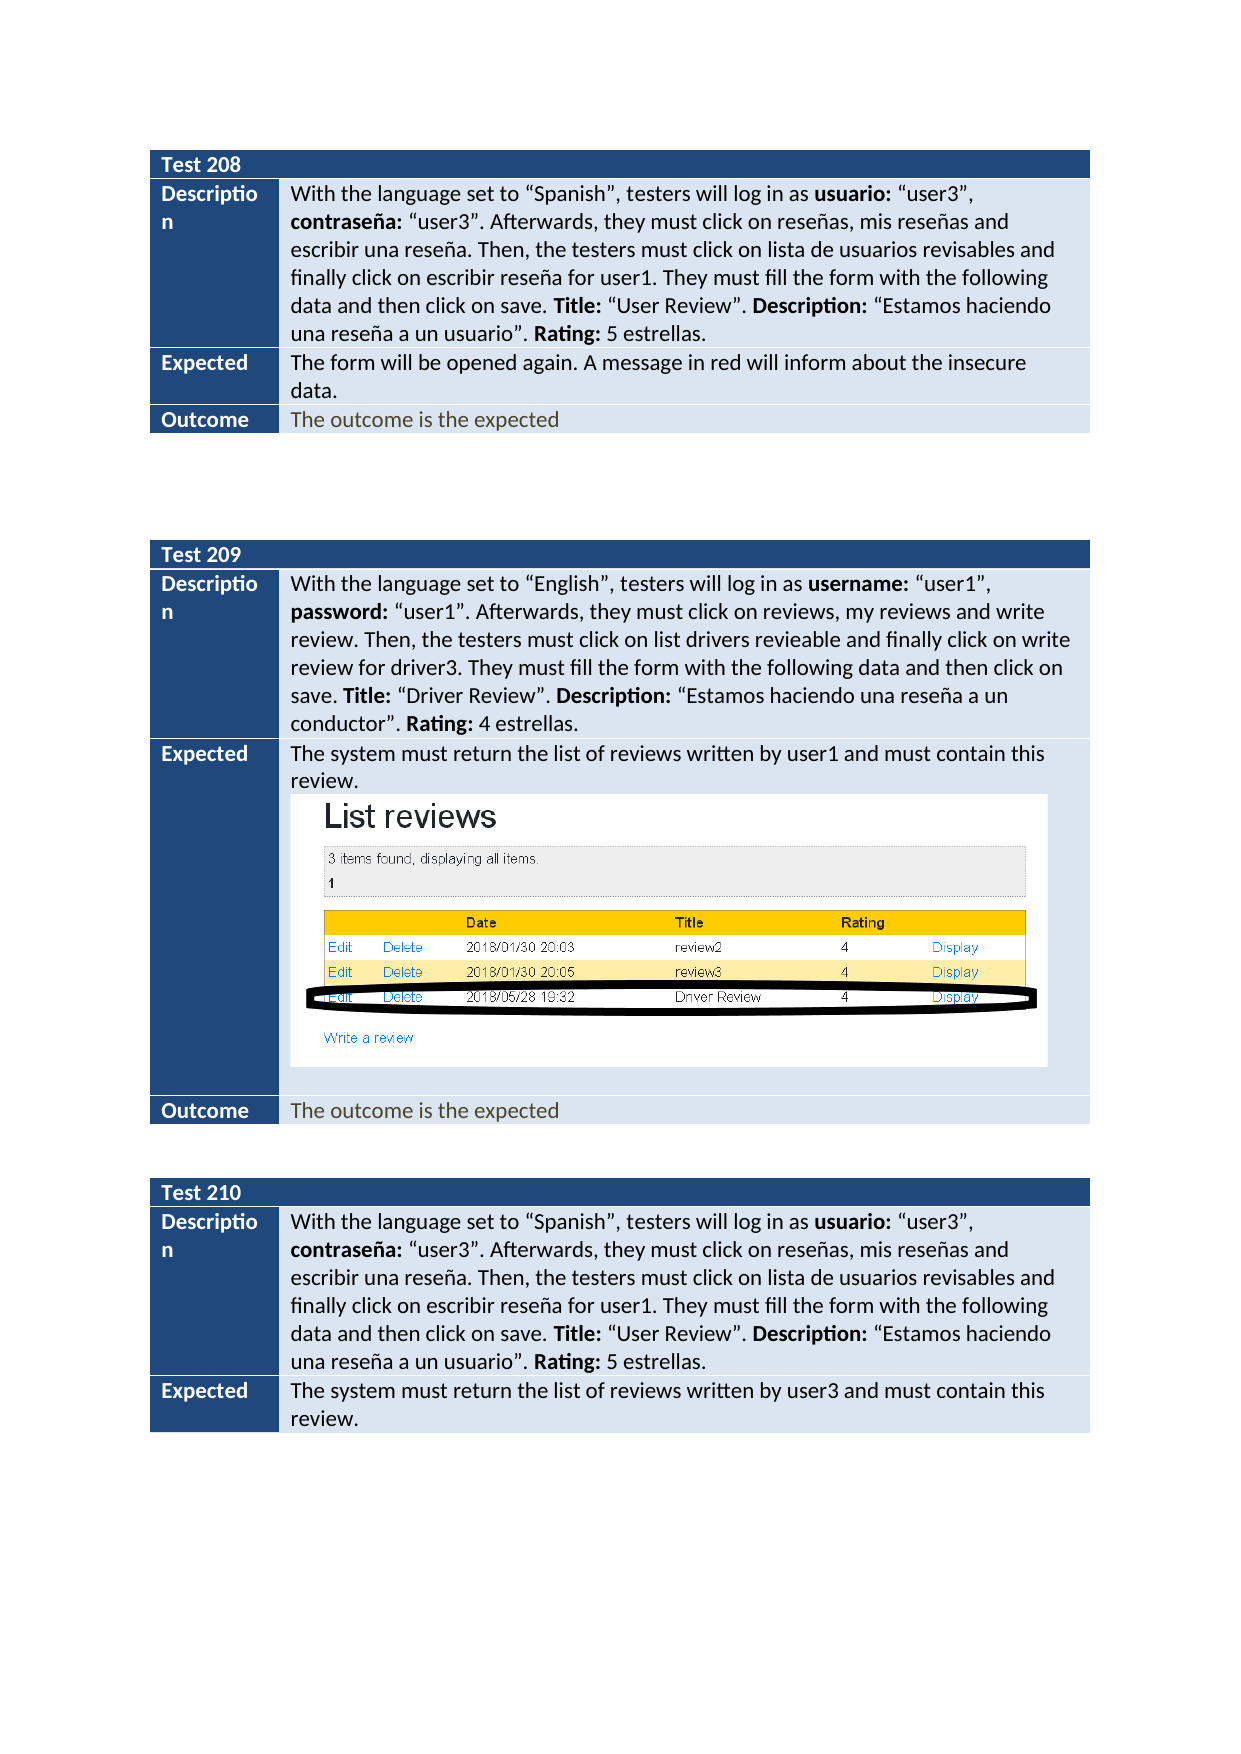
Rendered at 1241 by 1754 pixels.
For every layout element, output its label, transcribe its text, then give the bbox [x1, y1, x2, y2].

table_cell Expected [150, 1376, 279, 1432]
table_cell The outcome is the expected [279, 405, 1090, 433]
table_cell Outcome [150, 1096, 279, 1124]
table_cell The form will be opened again. A message in red will inform about the insecure data. [279, 348, 1090, 404]
table_cell Outcome [150, 405, 279, 433]
table_cell Expected [150, 739, 279, 1095]
table_cell Expected [150, 348, 279, 404]
table_cell The system must return the list of reviews written by user1 and must contain this review. [279, 739, 1090, 1095]
table_cell With the language set to “Spanish”, testers will log in as usuario: “user3”, contraseña: “user3”. Afterwards, they must click on reseñas, mis reseñas and escribir una reseña. Then, the testers must click on lista de usuarios revisables and finally click on escribir reseña for user1. They must fill the form with the following data and then click on save. Title: “User Review”. Description: “Estamos haciendo una reseña a un usuario”. Rating: 5 estrellas. [279, 1207, 1090, 1375]
table_cell The outcome is the expected [279, 1096, 1090, 1124]
picture [290, 794, 1048, 1067]
table_header Test 208 [150, 150, 1090, 178]
table_cell With the language set to “English”, testers will log in as username: “user1”, password: “user1”. Afterwards, they must click on reviews, my reviews and write review. Then, the testers must click on list drivers revieable and finally click on write review for driver3. They must fill the form with the following data and then click on save. Title: “Driver Review”. Description: “Estamos haciendo una reseña a un conductor”. Rating: 4 estrellas. [279, 570, 1090, 738]
table_cell With the language set to “Spanish”, testers will log in as usuario: “user3”, contraseña: “user3”. Afterwards, they must click on reseñas, mis reseñas and escribir una reseña. Then, the testers must click on lista de usuarios revisables and finally click on escribir reseña for user1. They must fill the form with the following data and then click on save. Title: “User Review”. Description: “Estamos haciendo una reseña a un usuario”. Rating: 5 estrellas. [279, 179, 1090, 347]
table_header Test 209 [150, 540, 1090, 568]
table_cell Description [150, 179, 279, 347]
table_cell Description [150, 1207, 279, 1375]
table_header Test 210 [150, 1178, 1090, 1206]
table_cell The system must return the list of reviews written by user3 and must contain this review. [279, 1376, 1090, 1432]
table_cell Description [150, 570, 279, 738]
